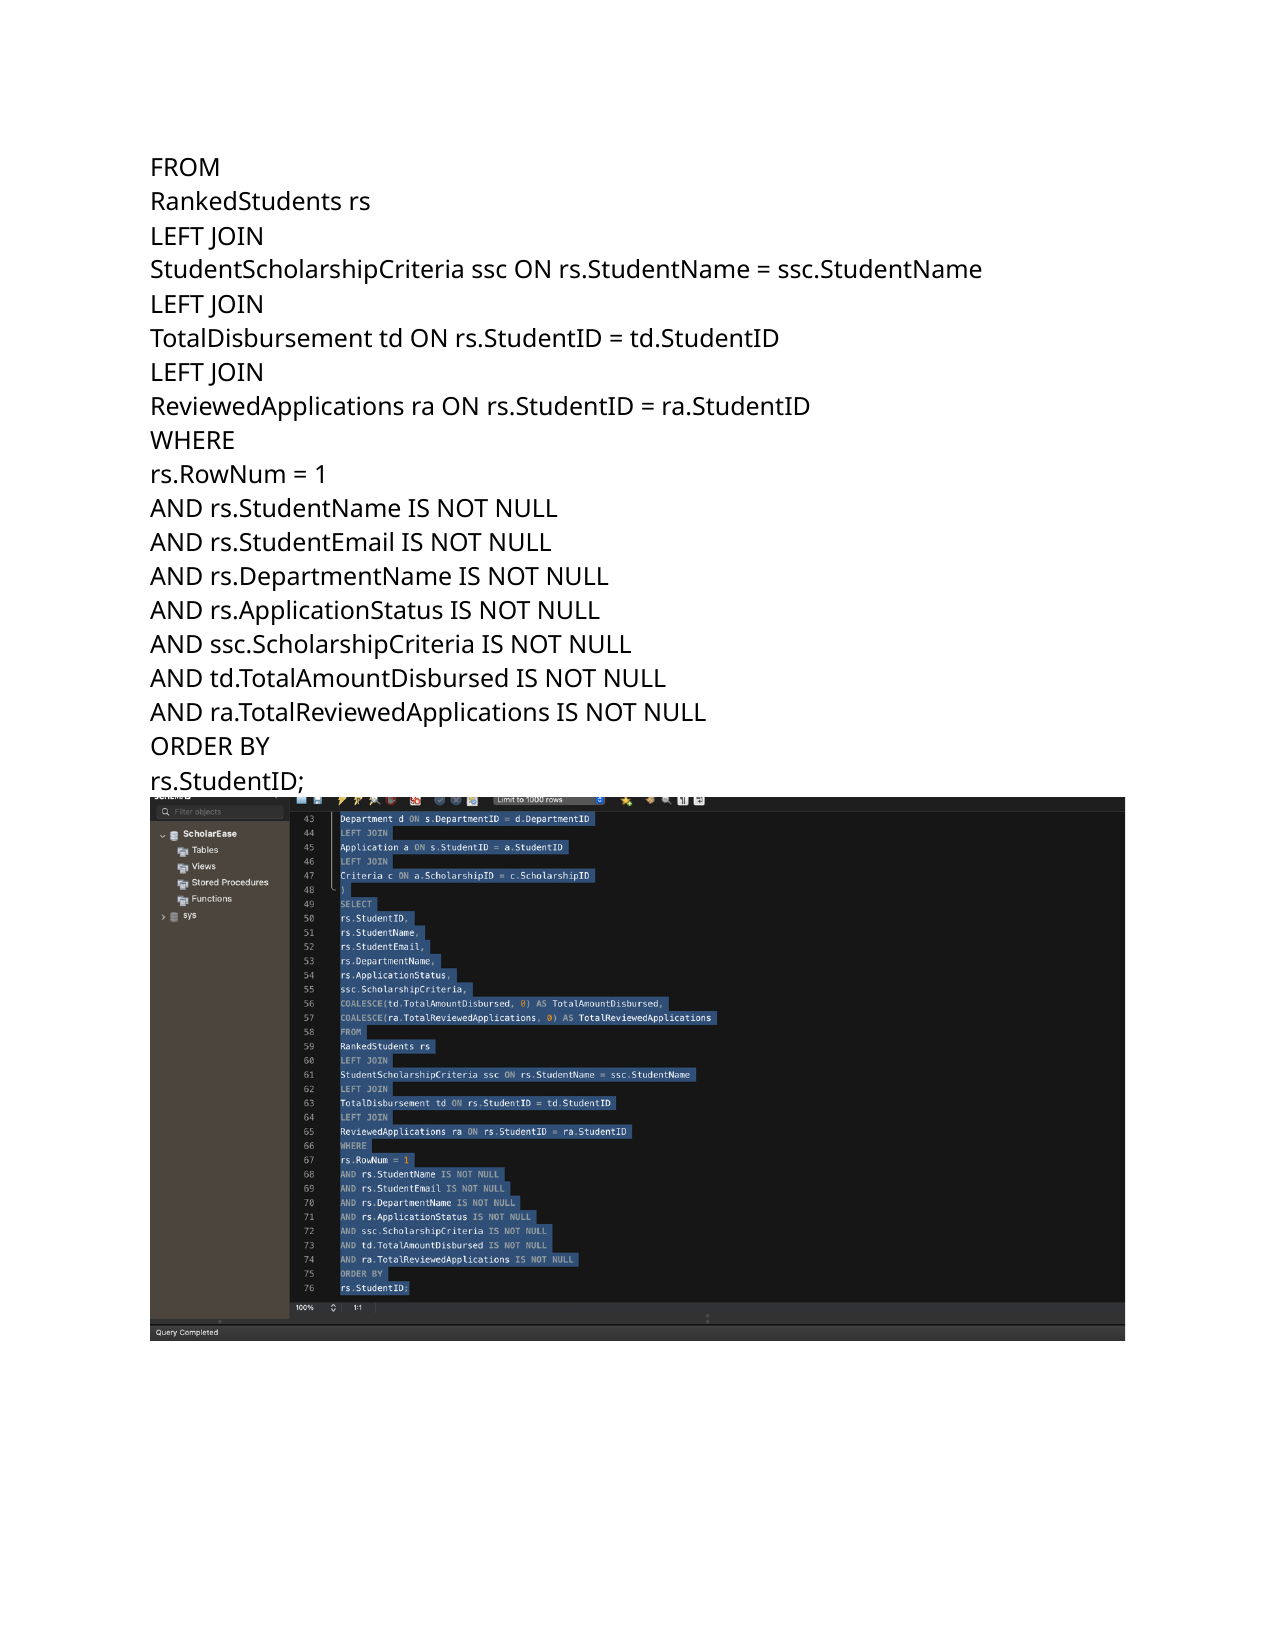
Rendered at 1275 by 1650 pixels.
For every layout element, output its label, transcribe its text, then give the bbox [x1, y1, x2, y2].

text AND rs.ApplicationStatus IS NOT NULL [150, 593, 1125, 627]
text AND ra.TotalReviewedApplications IS NOT NULL [150, 695, 1125, 729]
text StudentScholarshipCriteria ssc ON rs.StudentName = ssc.StudentName [150, 252, 1125, 286]
text AND rs.StudentName IS NOT NULL [150, 491, 1125, 525]
text LEFT JOIN [150, 286, 1125, 320]
text RankedStudents rs [150, 184, 1125, 218]
text WHERE [150, 422, 1125, 457]
text ReviewedApplications ra ON rs.StudentID = ra.StudentID [150, 388, 1125, 422]
text AND td.TotalAmountDisbursed IS NOT NULL [150, 661, 1125, 695]
text LEFT JOIN [150, 218, 1125, 252]
text AND ssc.ScholarshipCriteria IS NOT NULL [150, 627, 1125, 661]
picture [150, 797, 1125, 1341]
text ORDER BY [150, 729, 1125, 763]
text rs.StudentID; [150, 763, 1125, 797]
text LEFT JOIN [150, 354, 1125, 388]
text AND rs.DepartmentName IS NOT NULL [150, 559, 1125, 593]
text AND rs.StudentEmail IS NOT NULL [150, 525, 1125, 559]
text FROM [150, 150, 1125, 184]
text rs.RowNum = 1 [150, 457, 1125, 491]
text TotalDisbursement td ON rs.StudentID = td.StudentID [150, 320, 1125, 354]
